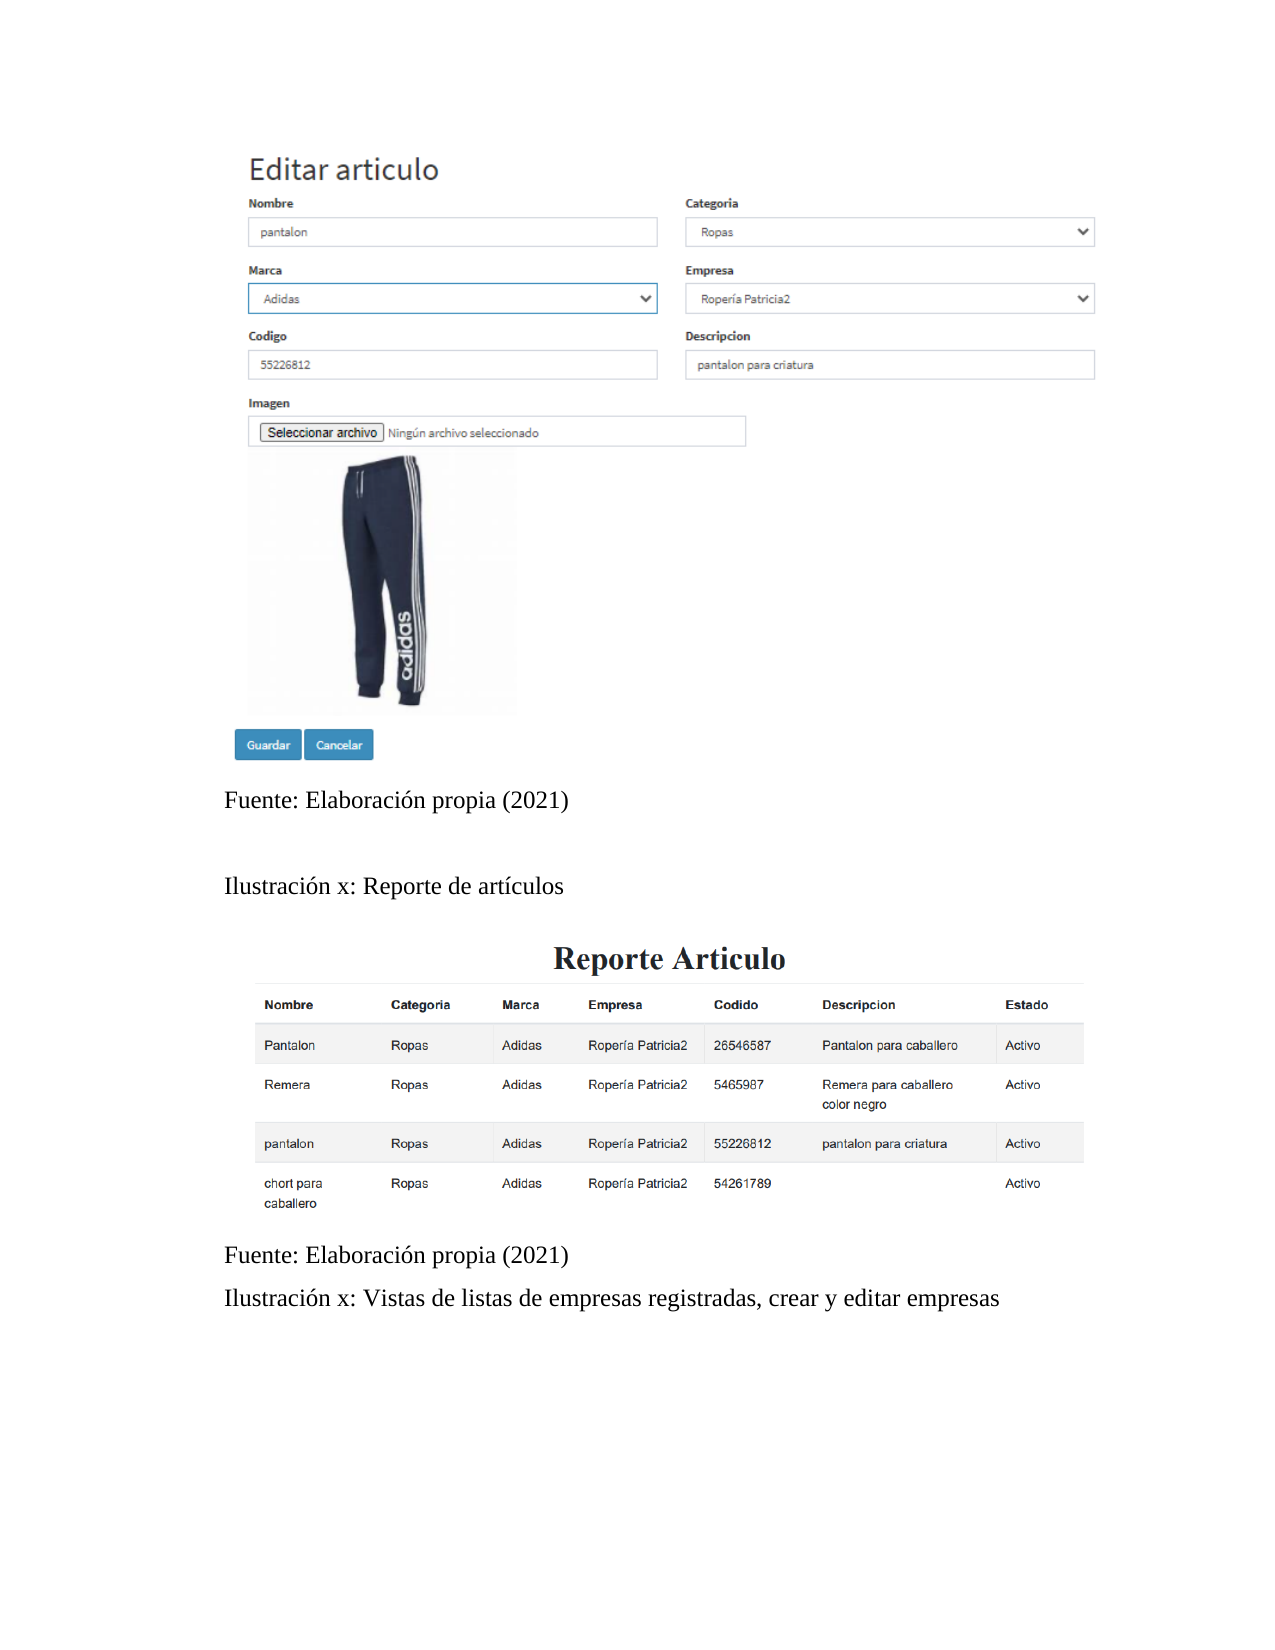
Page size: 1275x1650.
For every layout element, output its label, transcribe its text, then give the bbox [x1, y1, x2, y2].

text Ilustración x: Reporte de artículos [150, 871, 1125, 900]
text Fuente: Elaboración propia (2021) [150, 785, 1125, 813]
text Ilustración x: Vistas de listas de empresas registradas, crear y editar empresas [150, 1283, 1125, 1312]
picture [223, 150, 1112, 771]
text Fuente: Elaboración propia (2021) [150, 1240, 1125, 1268]
picture [223, 914, 1112, 1226]
